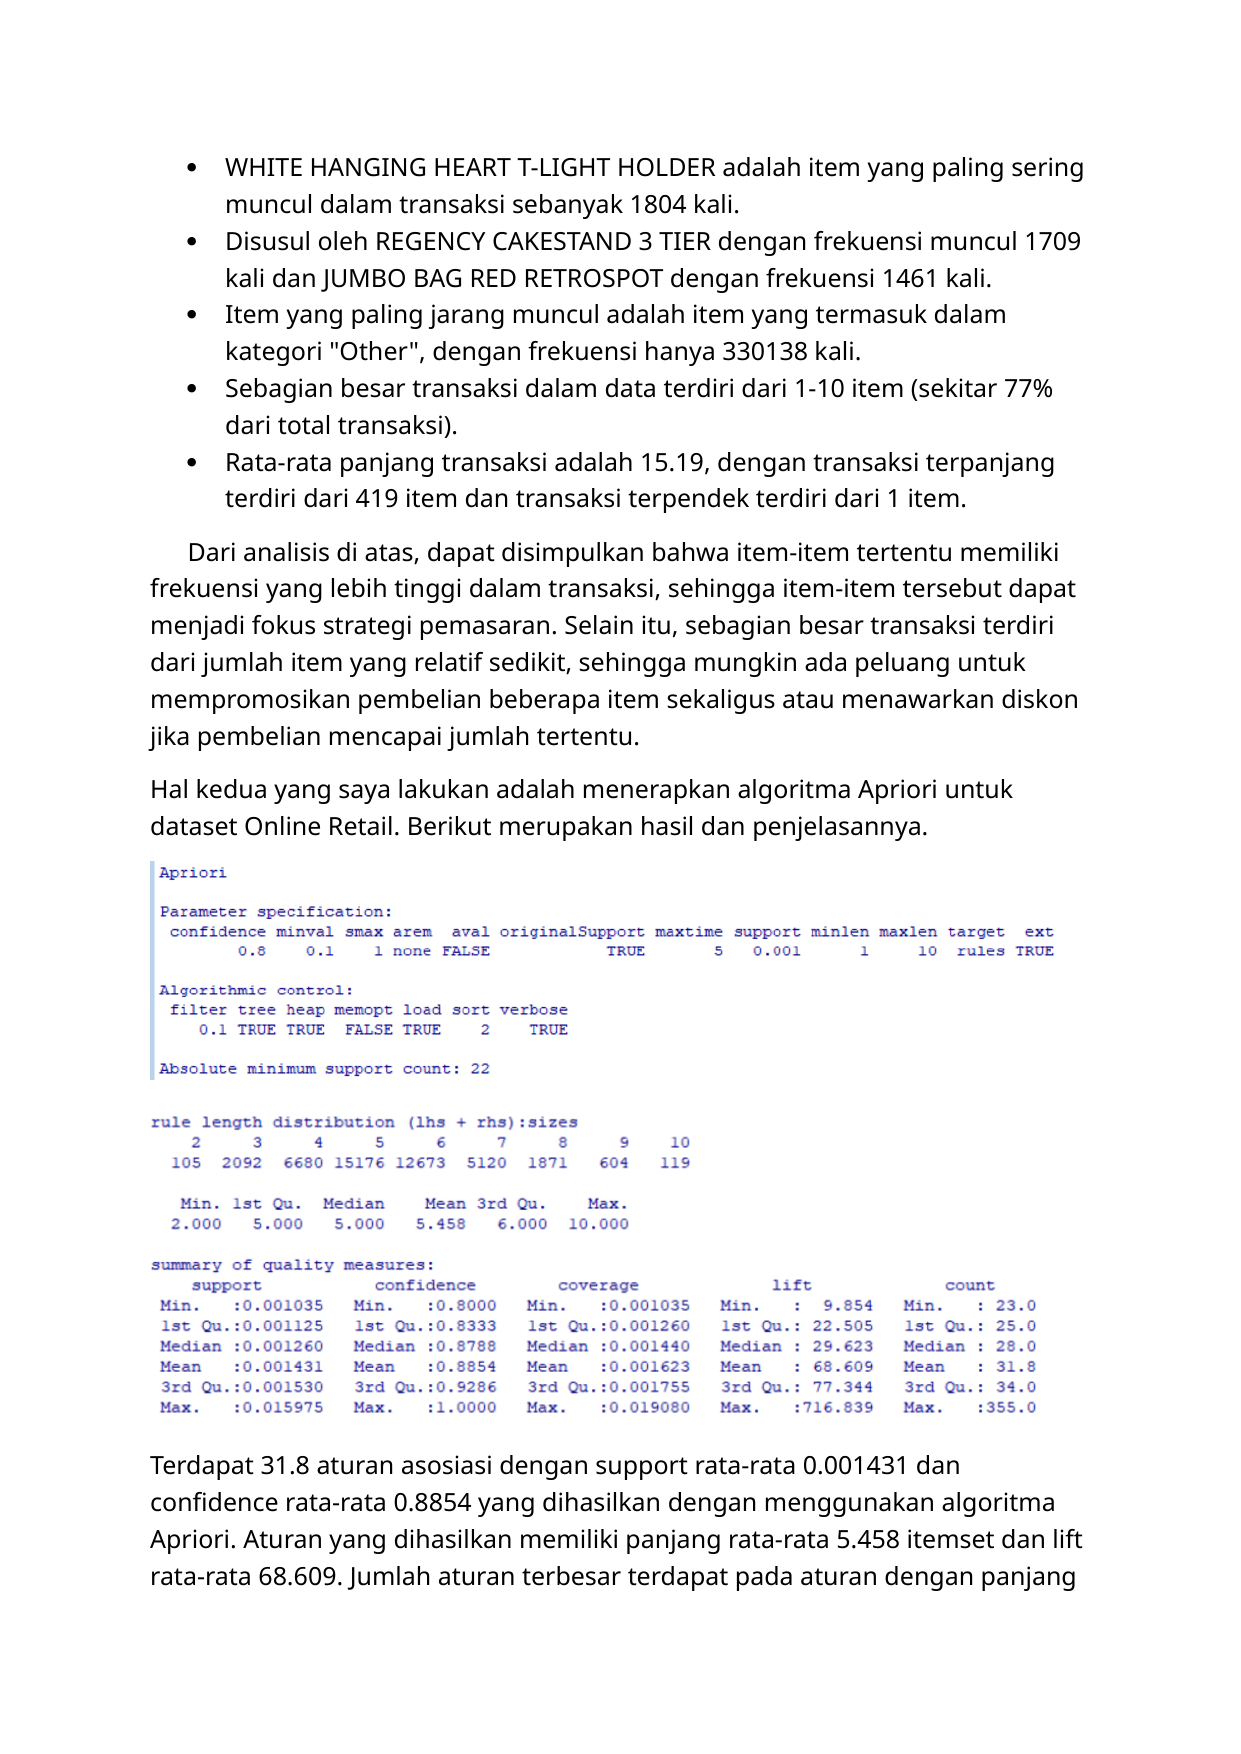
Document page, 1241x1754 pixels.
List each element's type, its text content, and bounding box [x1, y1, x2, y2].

picture [150, 861, 1091, 1080]
list Item yang paling jarang muncul adalah item yang termasuk dalam kategori "Other", dengan frekuensi hanya 330138 kali. [187, 297, 1090, 368]
list Sebagian besar transaksi dalam data terdiri dari 1-10 item (sekitar 77% dari total transaksi). [187, 371, 1090, 441]
list Rata-rata panjang transaksi adalah 15.19, dengan transaksi terpanjang terdiri dari 419 item dan transaksi terpendek terdiri dari 1 item. [187, 444, 1090, 515]
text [150, 1448, 1090, 1592]
picture [150, 1098, 1091, 1429]
text Dari analisis di atas, dapat disimpulkan bahwa item-item tertentu memiliki frekuensi yang lebih tinggi dalam transaksi, sehingga item-item tersebut dapat menjadi fokus strategi pemasaran. Selain itu, sebagian besar transaksi terdiri dari jumlah item yang relatif sedikit, sehingga mungkin ada peluang untuk mempromosikan pembelian beberapa item sekaligus atau menawarkan diskon jika pembelian mencapai jumlah tertentu. [150, 534, 1090, 752]
list WHITE HANGING HEART T-LIGHT HOLDER adalah item yang paling sering muncul dalam transaksi sebanyak 1804 kali. [187, 150, 1090, 221]
list Disusul oleh REGENCY CAKESTAND 3 TIER dengan frekuensi muncul 1709 kali dan JUMBO BAG RED RETROSPOT dengan frekuensi 1461 kali. [187, 223, 1090, 294]
text Hal kedua yang saya lakukan adalah menerapkan algoritma Apriori untuk dataset Online Retail. Berikut merupakan hasil dan penjelasannya. [150, 772, 1090, 842]
